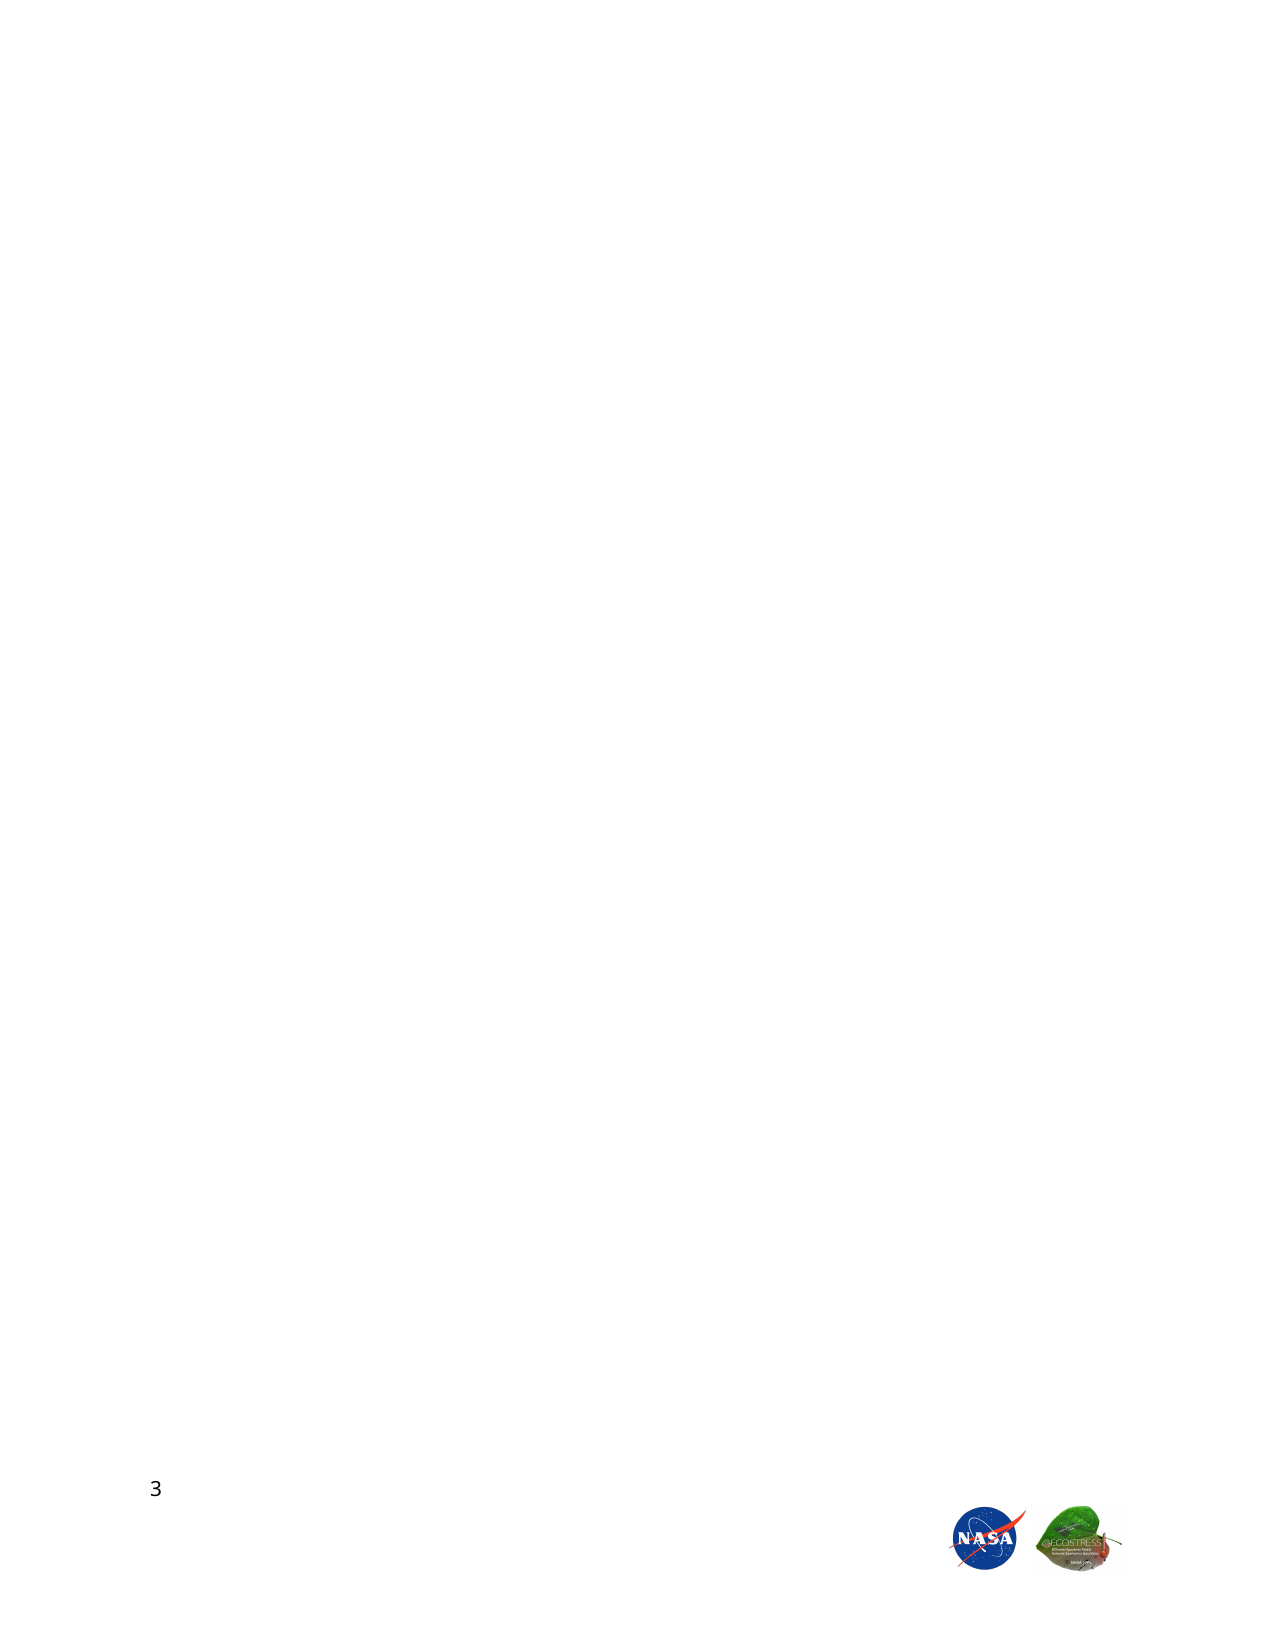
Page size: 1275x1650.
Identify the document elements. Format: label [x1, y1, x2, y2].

picture [946, 1502, 1125, 1575]
